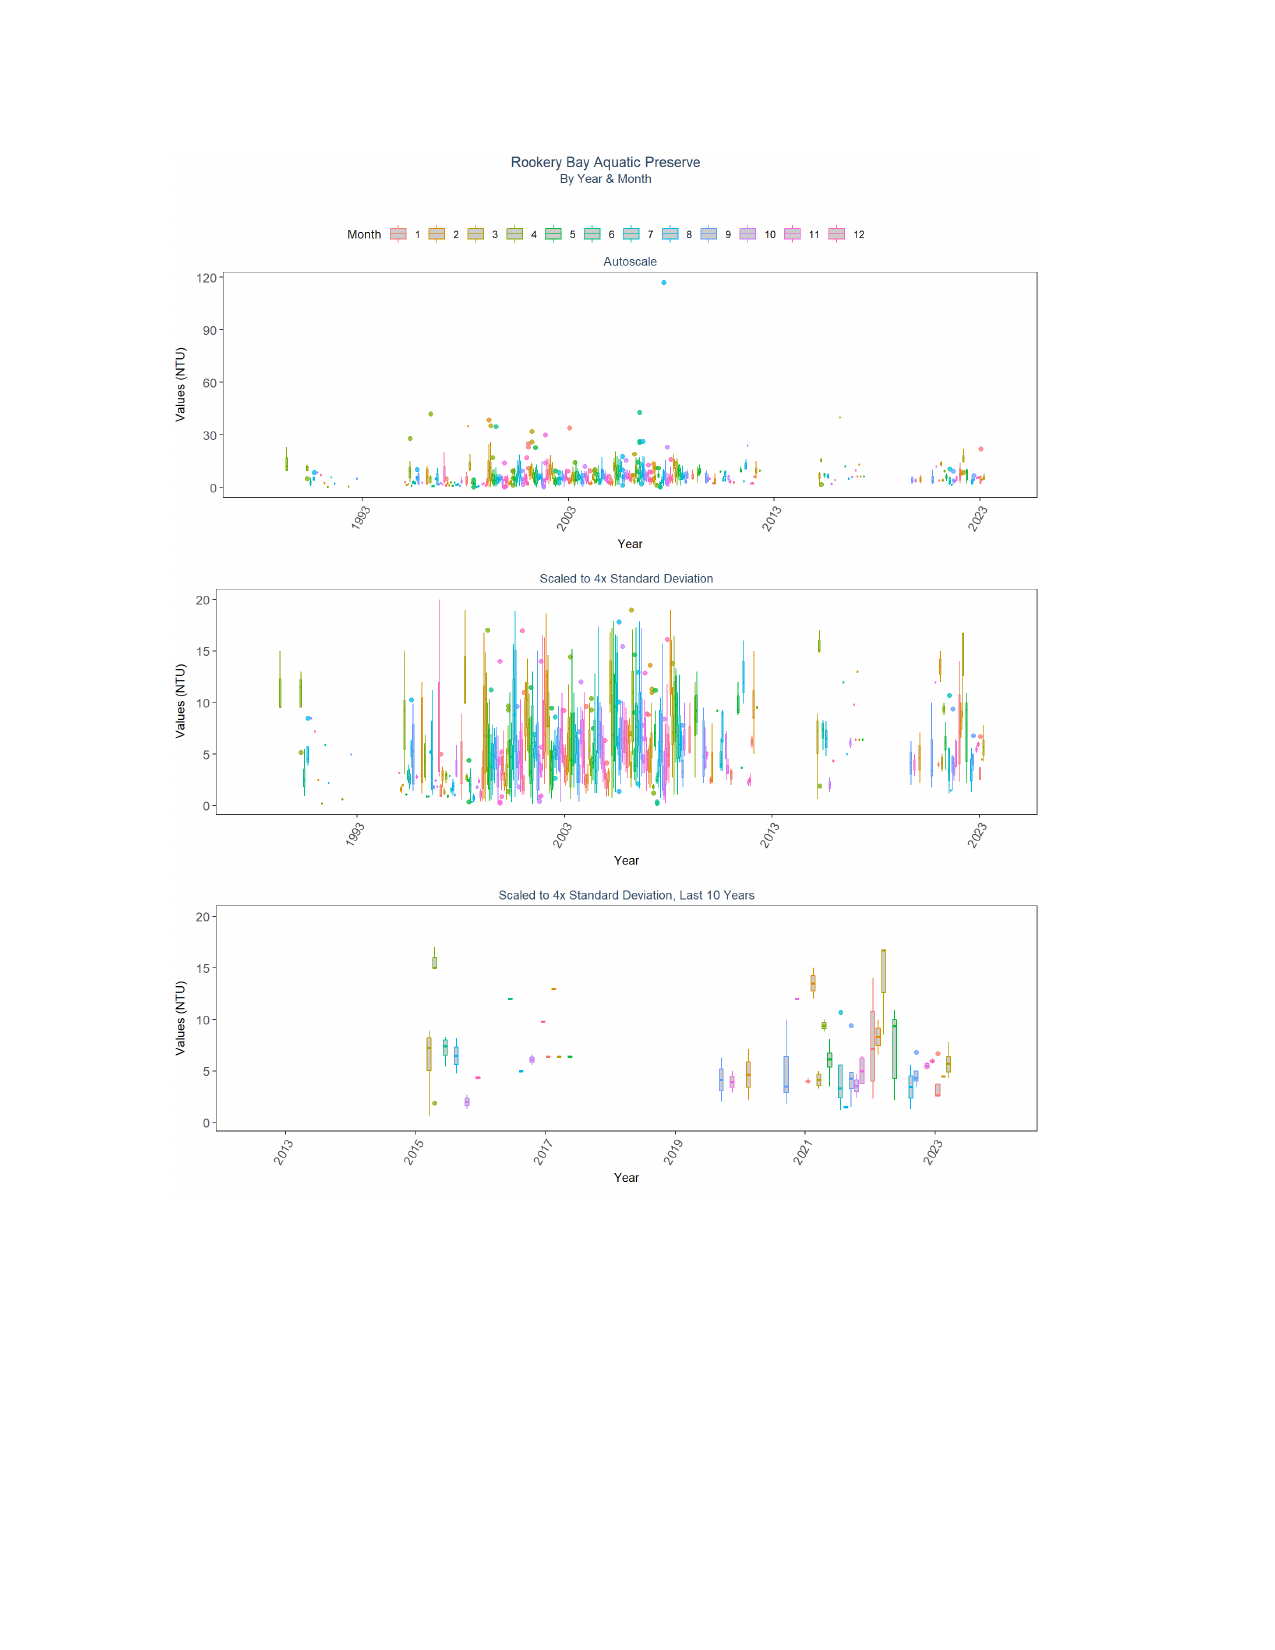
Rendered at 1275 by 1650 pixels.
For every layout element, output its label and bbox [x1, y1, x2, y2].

picture [168, 150, 1044, 1200]
